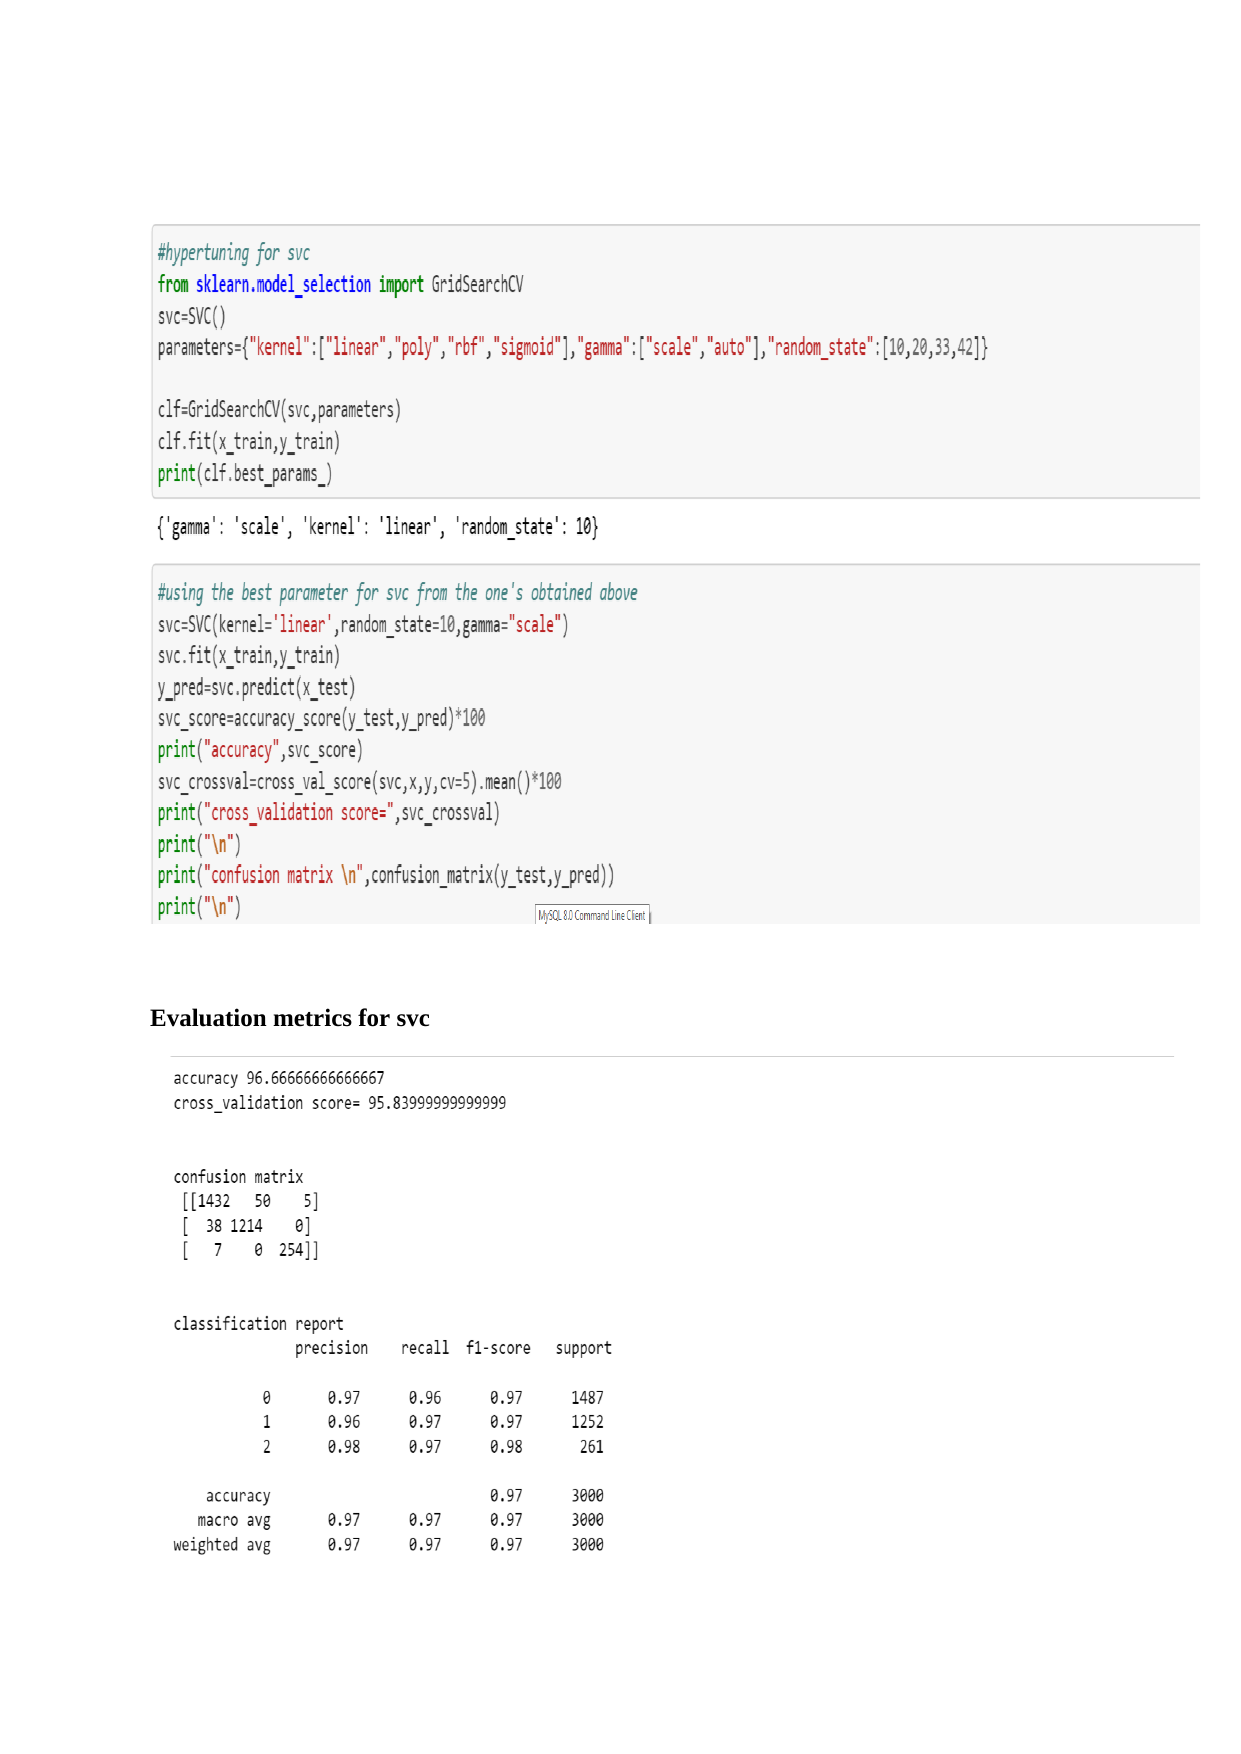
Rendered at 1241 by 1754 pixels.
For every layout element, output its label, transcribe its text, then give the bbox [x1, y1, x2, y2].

picture [150, 1056, 1175, 1587]
picture [150, 220, 1200, 924]
text Evaluation metrics for svc [150, 1003, 1090, 1031]
